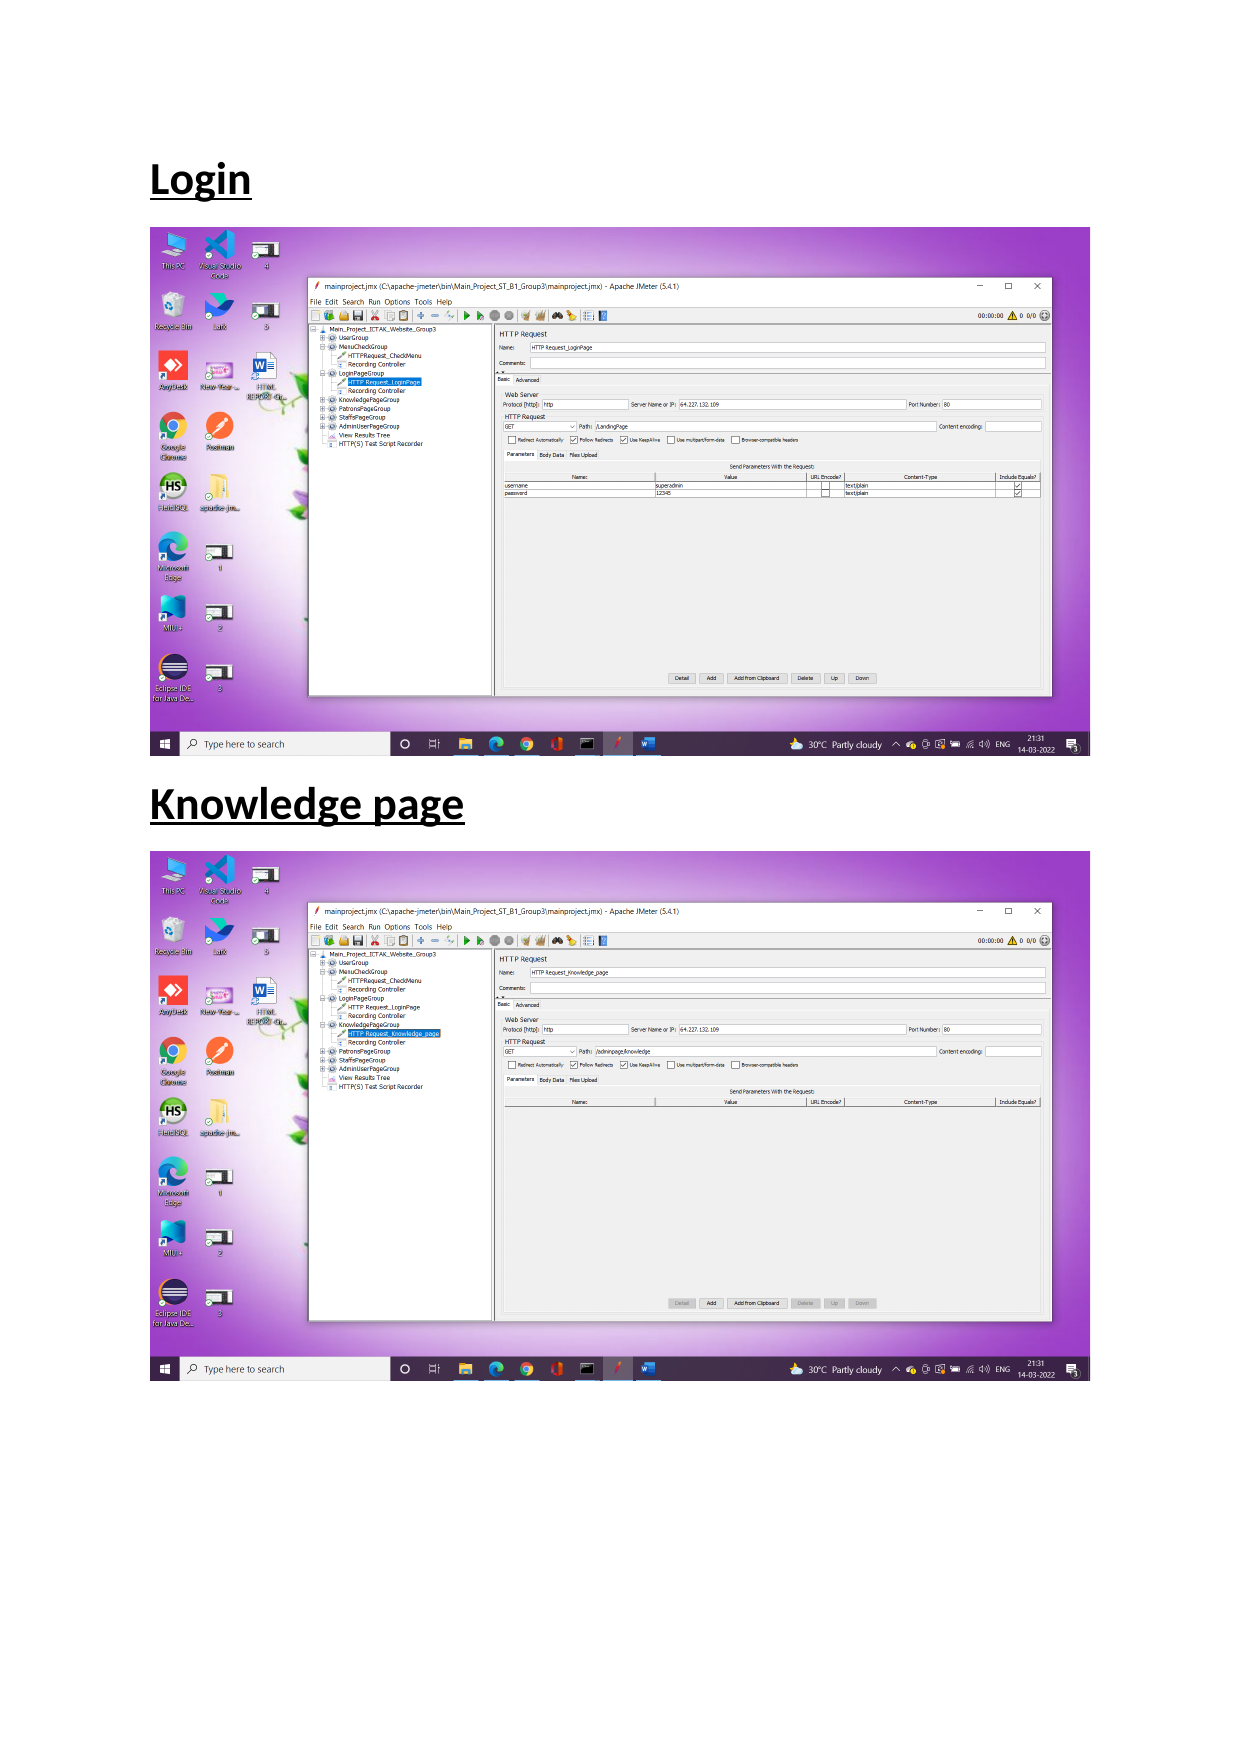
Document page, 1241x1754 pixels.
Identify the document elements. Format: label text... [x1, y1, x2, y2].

picture [150, 851, 1091, 1381]
text Knowledge page [150, 775, 1090, 831]
text Login [150, 150, 1090, 206]
picture [150, 227, 1091, 756]
